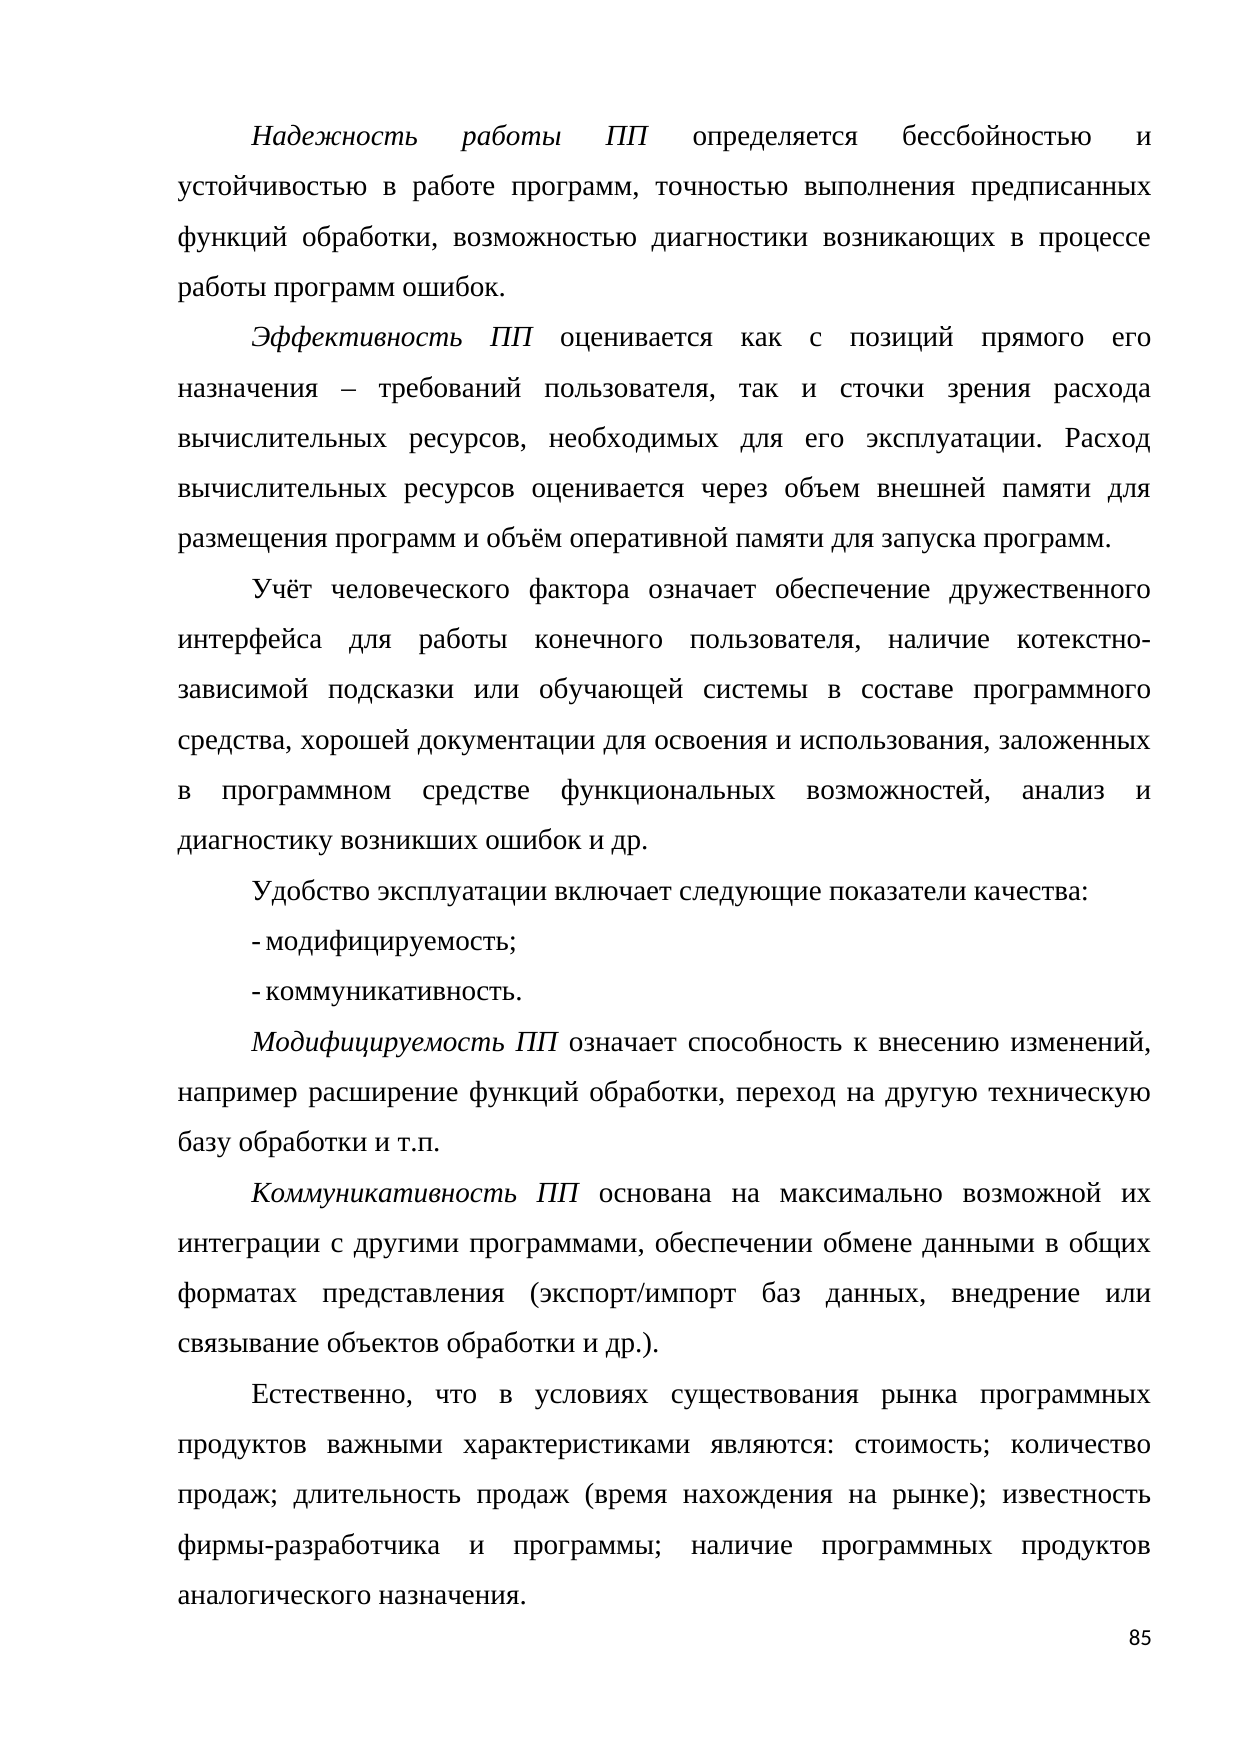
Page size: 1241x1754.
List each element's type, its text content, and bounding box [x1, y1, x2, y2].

list модифицируемость; [177, 923, 1152, 957]
text Эффективность ПП оценивается как с позиций прямого его назначения – требований пользователя, так и сточки зрения расхода вычислительных ресурсов, необходимых для его эксплуатации. Расход вычислительных ресурсов оценивается через объем внешней памяти для размещения программ и объём оперативной памяти для запуска программ. [177, 319, 1152, 554]
text Естественно, что в условиях существования рынка программных продуктов важными характеристиками являются: стоимость; количество продаж; длительность продаж (время нахождения на рынке); известность фирмы-разработчика и программы; наличие программных продуктов аналогического назначения. [177, 1376, 1152, 1611]
list коммуникативность. [177, 973, 1152, 1007]
text Надежность работы ПП определяется бессбойностью и устойчивостью в работе программ, точностью выполнения предписанных функций обработки, возможностью диагностики возникающих в процессе работы программ ошибок. [177, 118, 1152, 303]
text Модифицируемость ПП означает способность к внесению изменений, например расширение функций обработки, переход на другую техническую базу обработки и т.п. [177, 1024, 1152, 1158]
text Коммуникативность ПП основана на максимально возможной их интеграции с другими программами, обеспечении обмене данными в общих форматах представления (экспорт/импорт баз данных, внедрение или связывание объектов обработки и др.). [177, 1175, 1152, 1359]
text Учёт человеческого фактора означает обеспечение дружественного интерфейса для работы конечного пользователя, наличие котекстно- зависимой подсказки или обучающей системы в составе программного средства, хорошей документации для освоения и использования, заложенных в программном средстве функциональных возможностей, анализ и диагностику возникших ошибок и др. [177, 571, 1152, 856]
text Удобство эксплуатации включает следующие показатели качества: [177, 873, 1152, 906]
